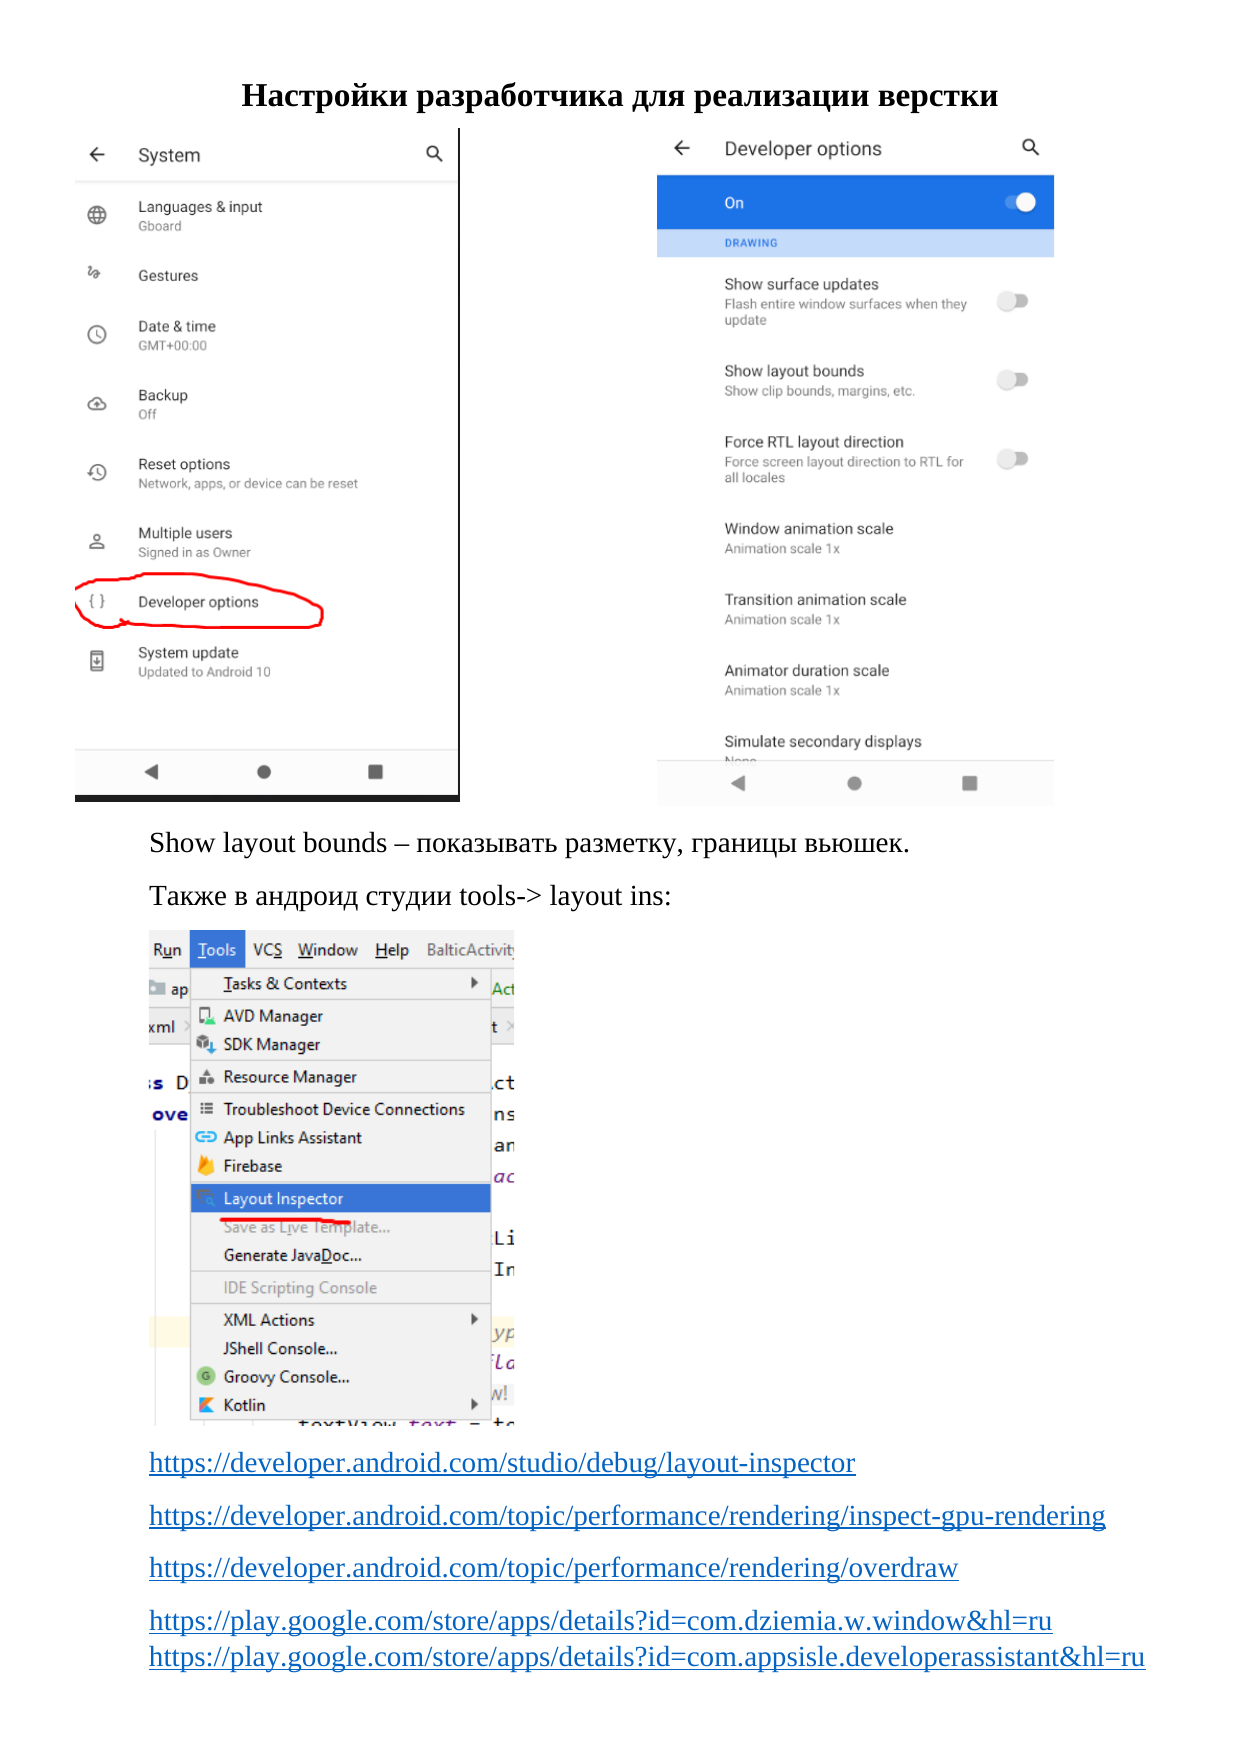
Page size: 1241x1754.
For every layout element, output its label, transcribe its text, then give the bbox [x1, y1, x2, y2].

text https://developer.android.com/topic/performance/rendering/overdraw [75, 1551, 1165, 1584]
text https://play.google.com/store/apps/details?id=com.dziemia.w.window&hl=ru https://play.google.com/store/apps/details?id=com.appsisle.developerassistant&hl=ru [149, 1603, 1165, 1673]
text Show layout bounds – показывать разметку, границы вьюшек. [75, 825, 1165, 859]
picture [75, 128, 460, 802]
picture [657, 128, 1055, 806]
text Также в андроид студии tools-> layout ins: [75, 878, 1165, 912]
subtitle Настройки разработчика для реализации верстки [75, 75, 1165, 113]
text https://developer.android.com/topic/performance/rendering/inspect-gpu-rendering [75, 1498, 1165, 1531]
text https://developer.android.com/studio/debug/layout-inspector [75, 1445, 1165, 1478]
picture [148, 930, 515, 1426]
